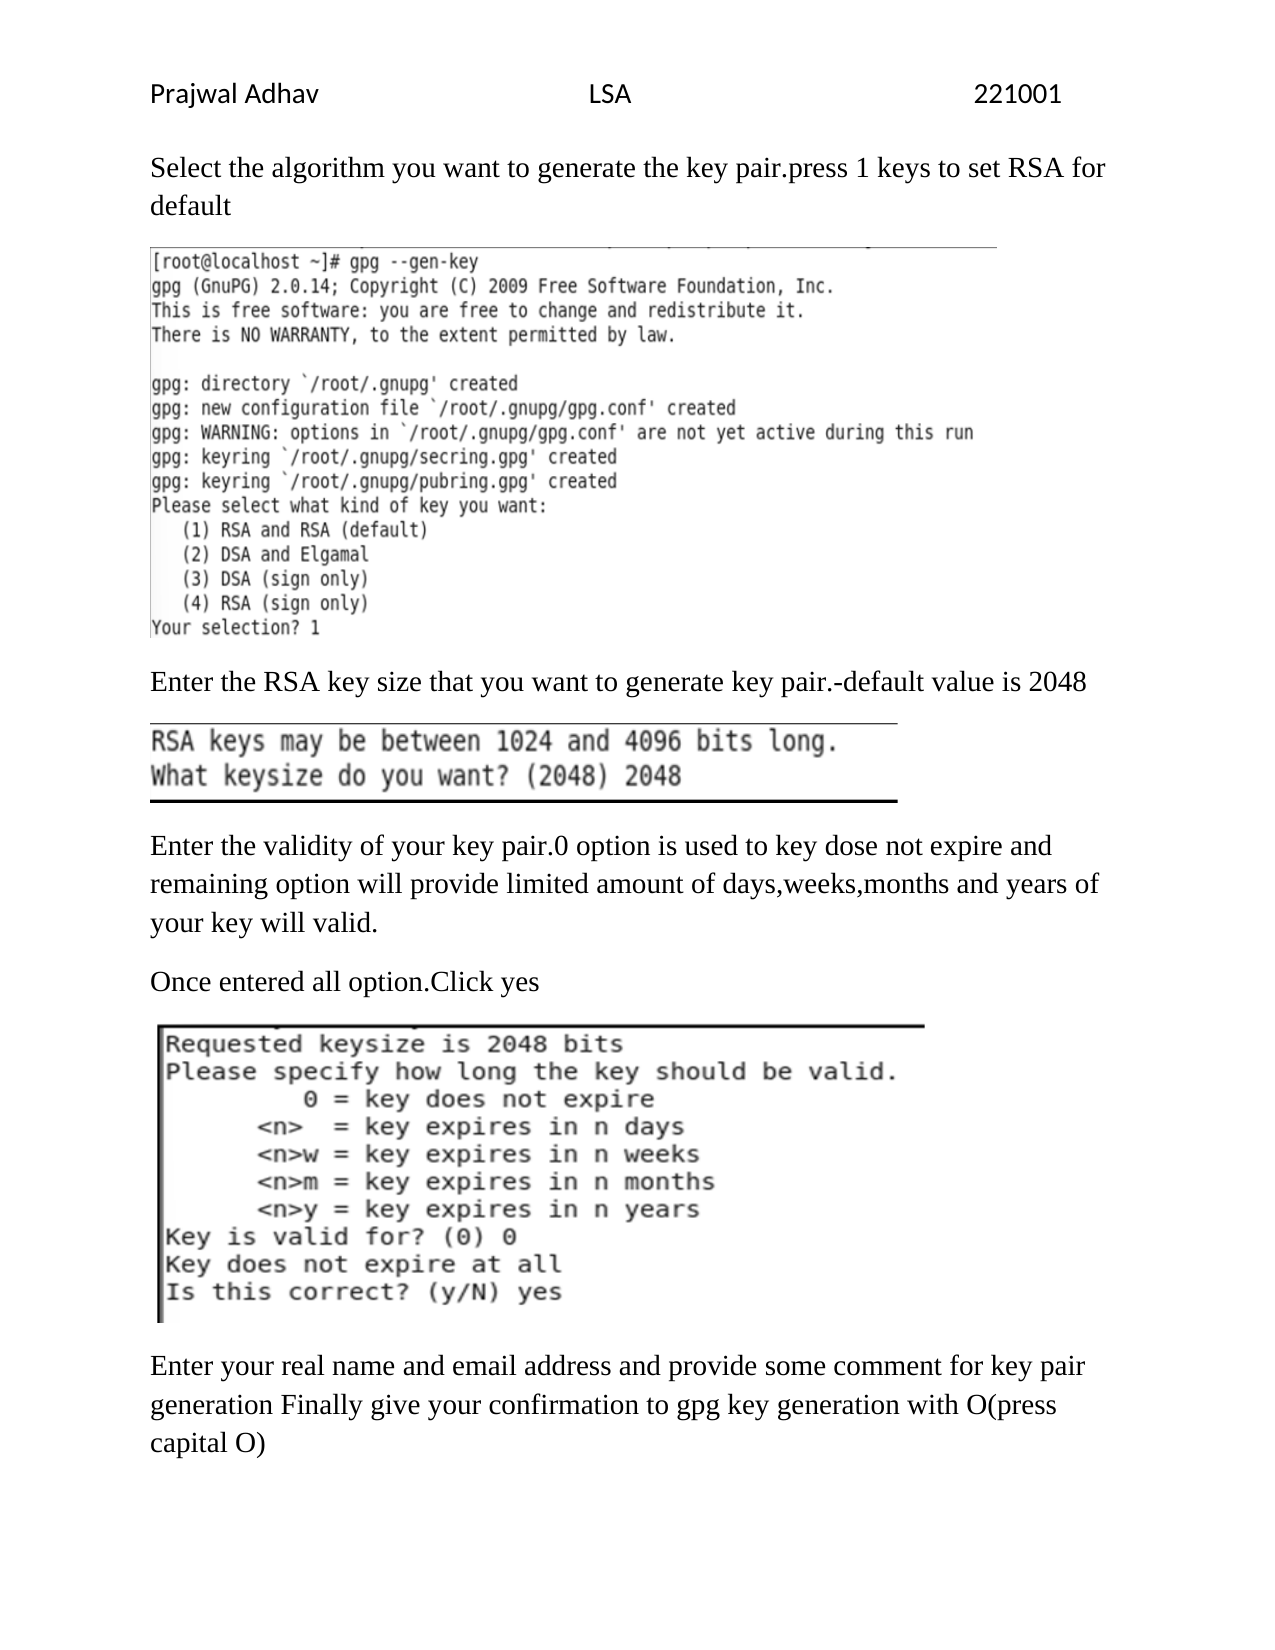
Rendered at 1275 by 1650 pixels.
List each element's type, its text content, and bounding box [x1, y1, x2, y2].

picture [157, 1023, 925, 1323]
text Enter your real name and email address and provide some comment for key pair generation Finally give your confirmation to gpg key generation with O(press capital O) [150, 1348, 1125, 1459]
picture [150, 247, 997, 638]
picture [150, 723, 898, 803]
text Once entered all option.Click yes [150, 964, 1125, 998]
text Enter the RSA key size that you want to generate key pair.-default value is 2048 [150, 664, 1125, 697]
text Select the algorithm you want to generate the key pair.press 1 keys to set RSA for default [150, 150, 1125, 222]
text Enter the validity of your key pair.0 option is used to key dose not expire and remaining option will provide limited amount of days,weeks,months and years of your key will valid. [150, 828, 1125, 938]
